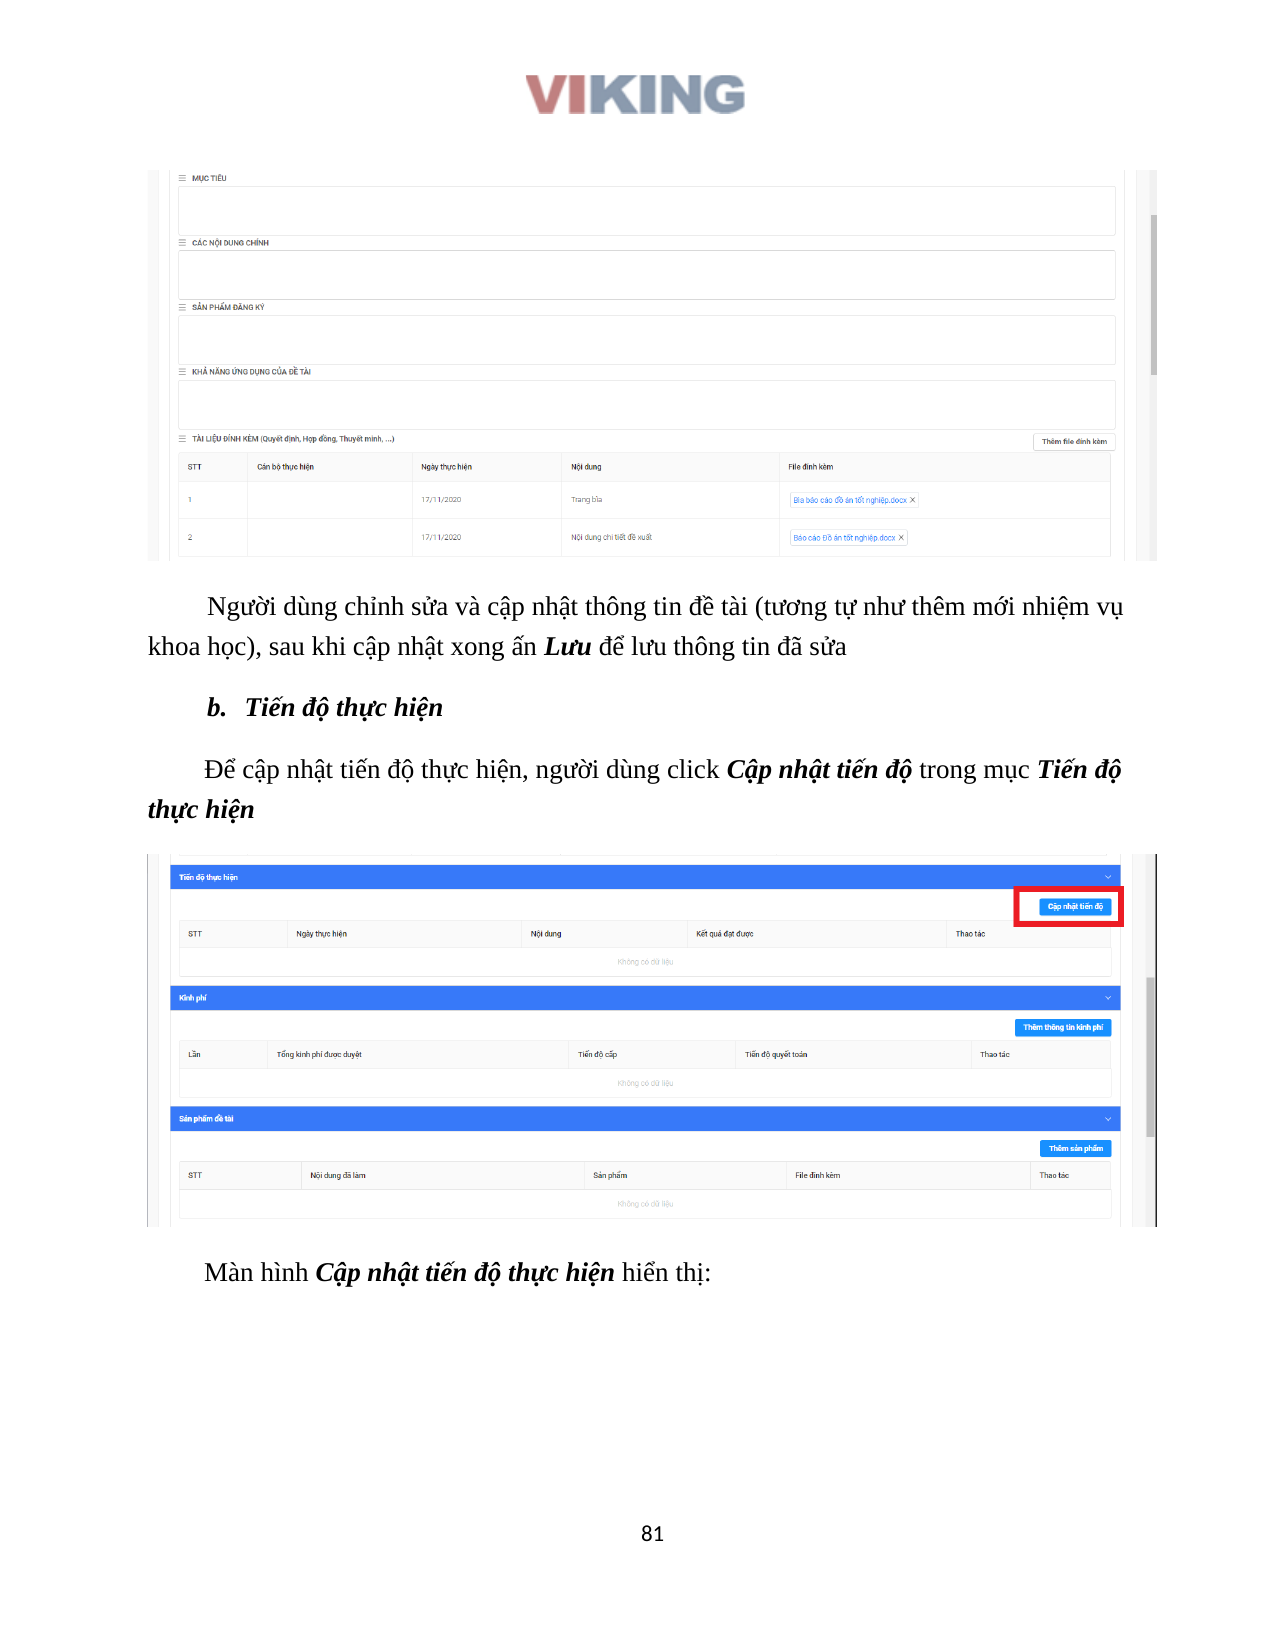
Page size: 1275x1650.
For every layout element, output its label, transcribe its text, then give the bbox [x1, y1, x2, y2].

picture [147, 170, 1157, 561]
picture [147, 854, 1157, 1227]
picture [525, 75, 745, 114]
text Màn hình Cập nhật tiến độ thực hiện hiển thị: [148, 1256, 1157, 1287]
list Tiến độ thực hiện [207, 692, 1157, 723]
text Để cập nhật tiến độ thực hiện, người dùng click Cập nhật tiến độ trong mục Tiến độ thực hiện [148, 753, 1157, 824]
text Người dùng chỉnh sửa và cập nhật thông tin đề tài (tương tự như thêm mới nhiệm vụ khoa học), sau khi cập nhật xong ấn Lưu để lưu thông tin đã sửa [148, 590, 1157, 661]
